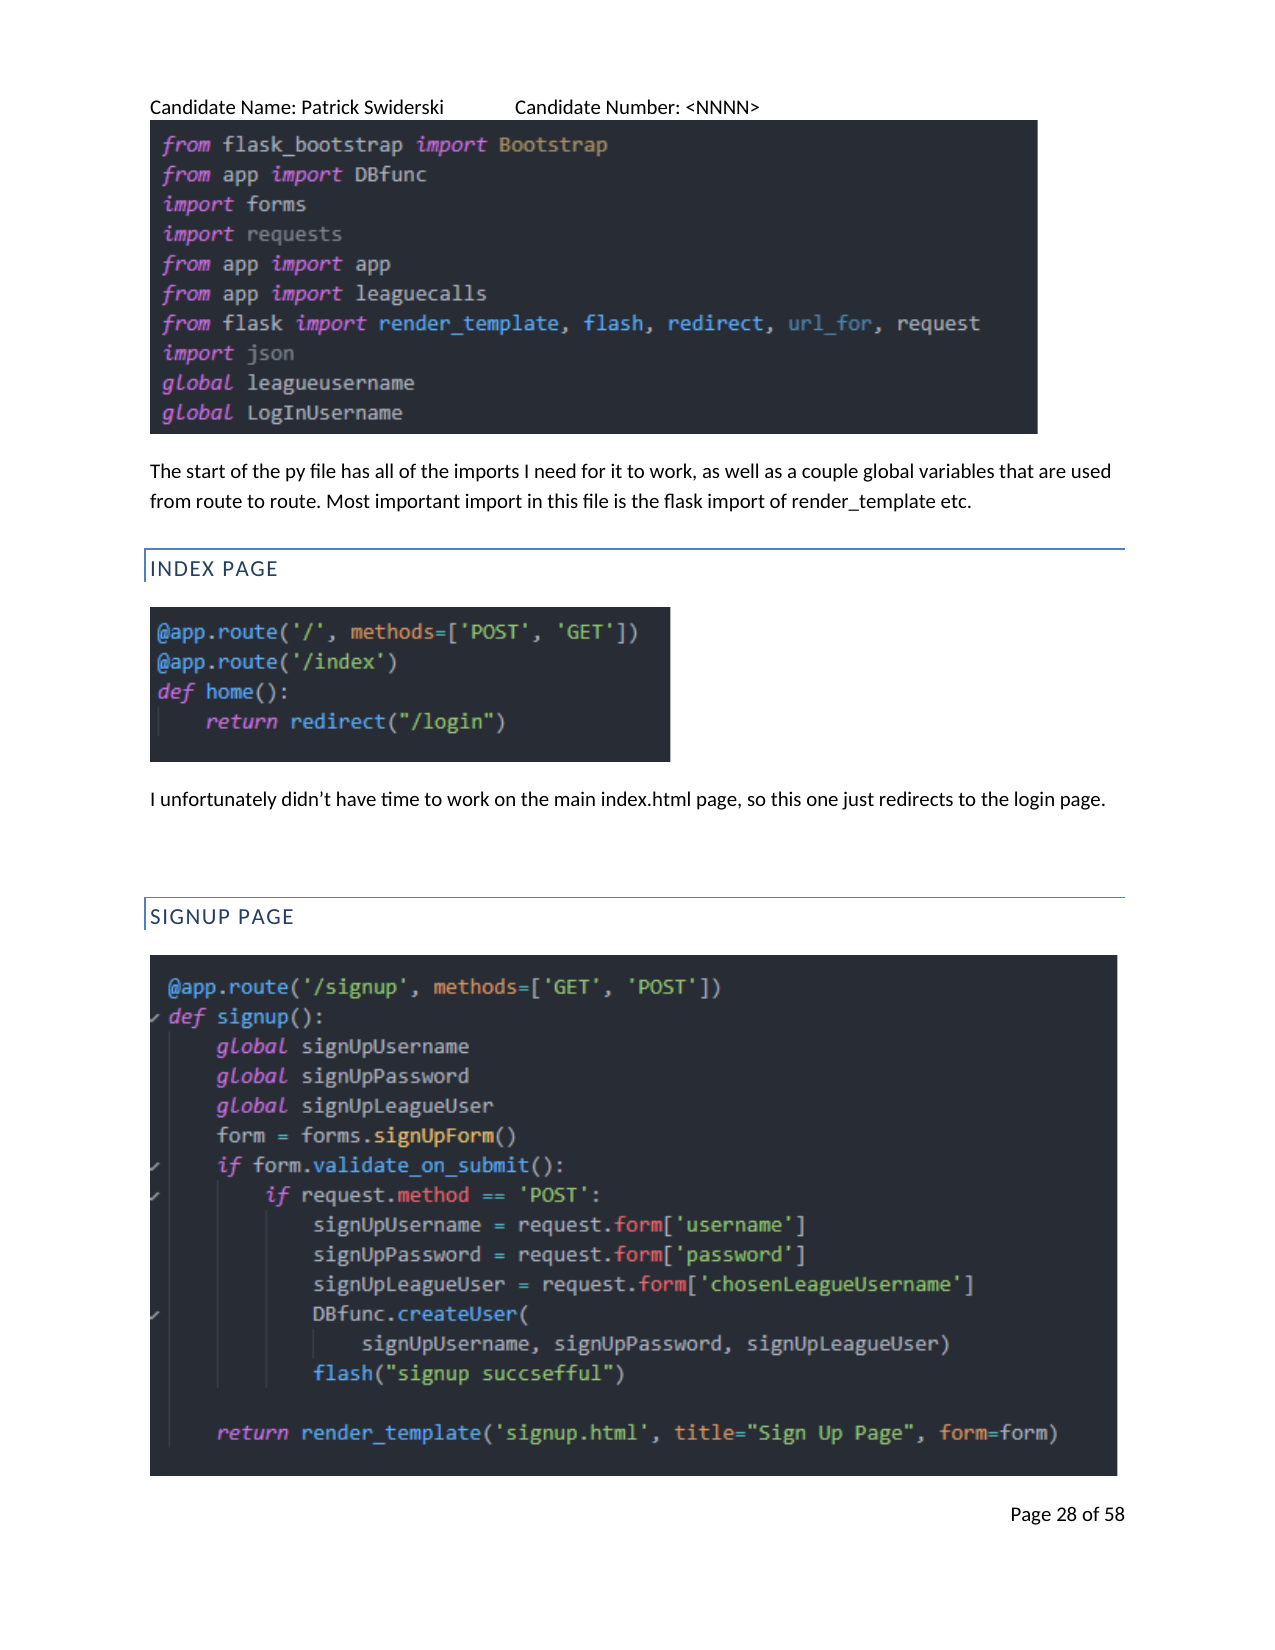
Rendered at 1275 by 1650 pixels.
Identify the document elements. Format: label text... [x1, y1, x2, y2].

picture [150, 955, 1118, 1476]
text The start of the py file has all of the imports I need for it to work, as well as a couple global variables that are used from route to route. Most important import in this file is the flask import of render_template etc. [150, 459, 1125, 513]
picture [150, 120, 1038, 434]
text I unfortunately didn’t have time to work on the main index.html page, so this one just redirects to the login page. [150, 786, 1125, 812]
subtitle index page [146, 550, 1125, 582]
subtitle Signup page [146, 898, 1125, 930]
picture [150, 607, 671, 762]
